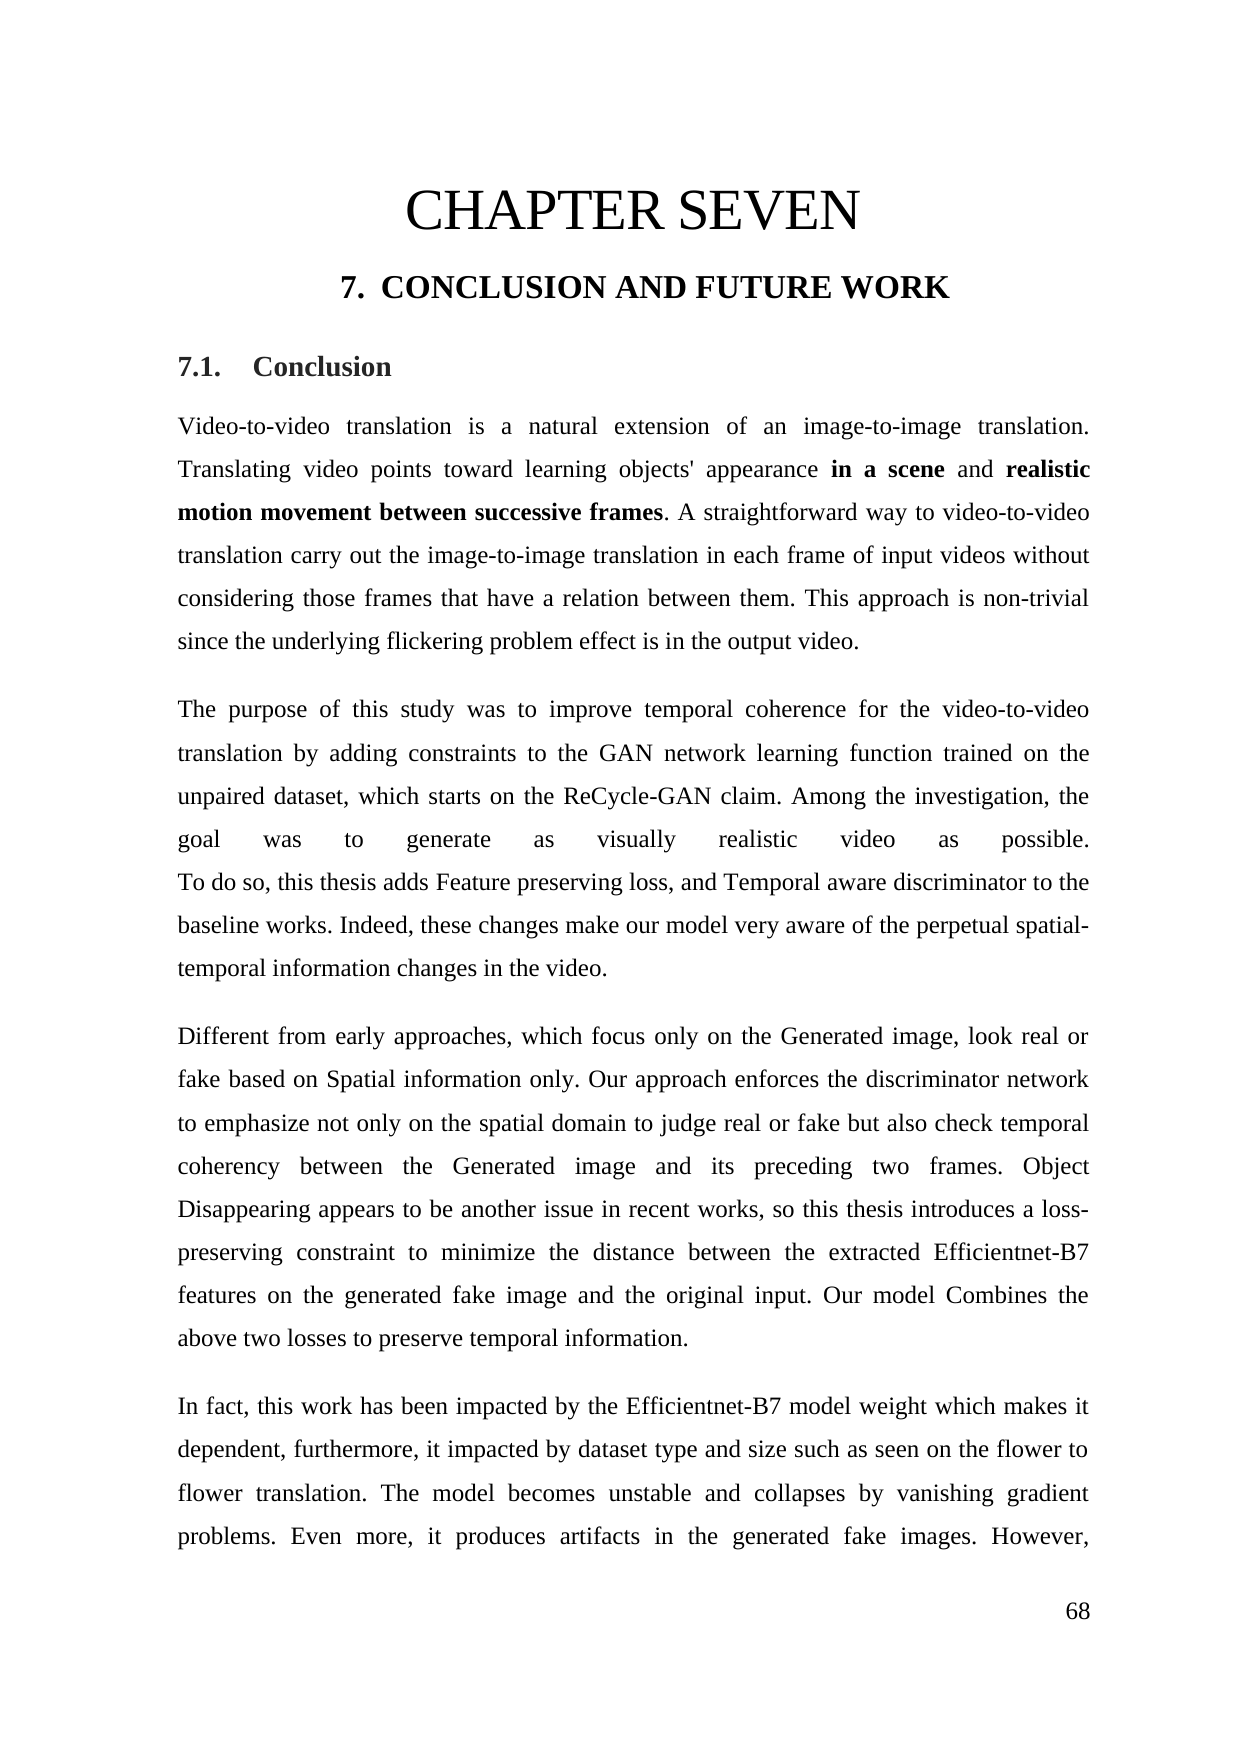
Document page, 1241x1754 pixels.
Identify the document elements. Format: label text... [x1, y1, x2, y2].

subtitle Conclusion [177, 349, 1090, 383]
subtitle Conclusion and Future work [177, 267, 1113, 305]
text Video-to-video translation is a natural extension of an image-to-image translation. Translating video points toward learning objects' appearance in a scene and realistic motion movement between successive frames. A straightforward way to video-to-video translation carry out the image-to-image translation in each frame of input videos without considering those frames that have a relation between them. This approach is non-trivial since the underlying flickering problem effect is in the output video. [177, 411, 1090, 655]
text The purpose of this study was to improve temporal coherence for the video-to-video translation by adding constraints to the GAN network learning function trained on the unpaired dataset, which starts on the ReCycle-GAN claim. Among the investigation, the goal was to generate as visually realistic video as possible. To do so, this thesis adds Feature preserving loss, and Temporal aware discriminator to the baseline works. Indeed, these changes make our model very aware of the perpetual spatial-temporal information changes in the video. [177, 694, 1090, 982]
title CHAPTER SEVEN [177, 175, 1090, 242]
text Different from early approaches, which focus only on the Generated image, look real or fake based on Spatial information only. Our approach enforces the discriminator network to emphasize not only on the spatial domain to judge real or fake but also check temporal coherency between the Generated image and its preceding two frames. Object Disappearing appears to be another issue in recent works, so this thesis introduces a loss-preserving constraint to minimize the distance between the extracted Efficientnet-B7 features on the generated fake image and the original input. Our model Combines the above two losses to preserve temporal information. [177, 1021, 1090, 1352]
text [177, 1391, 1090, 1549]
